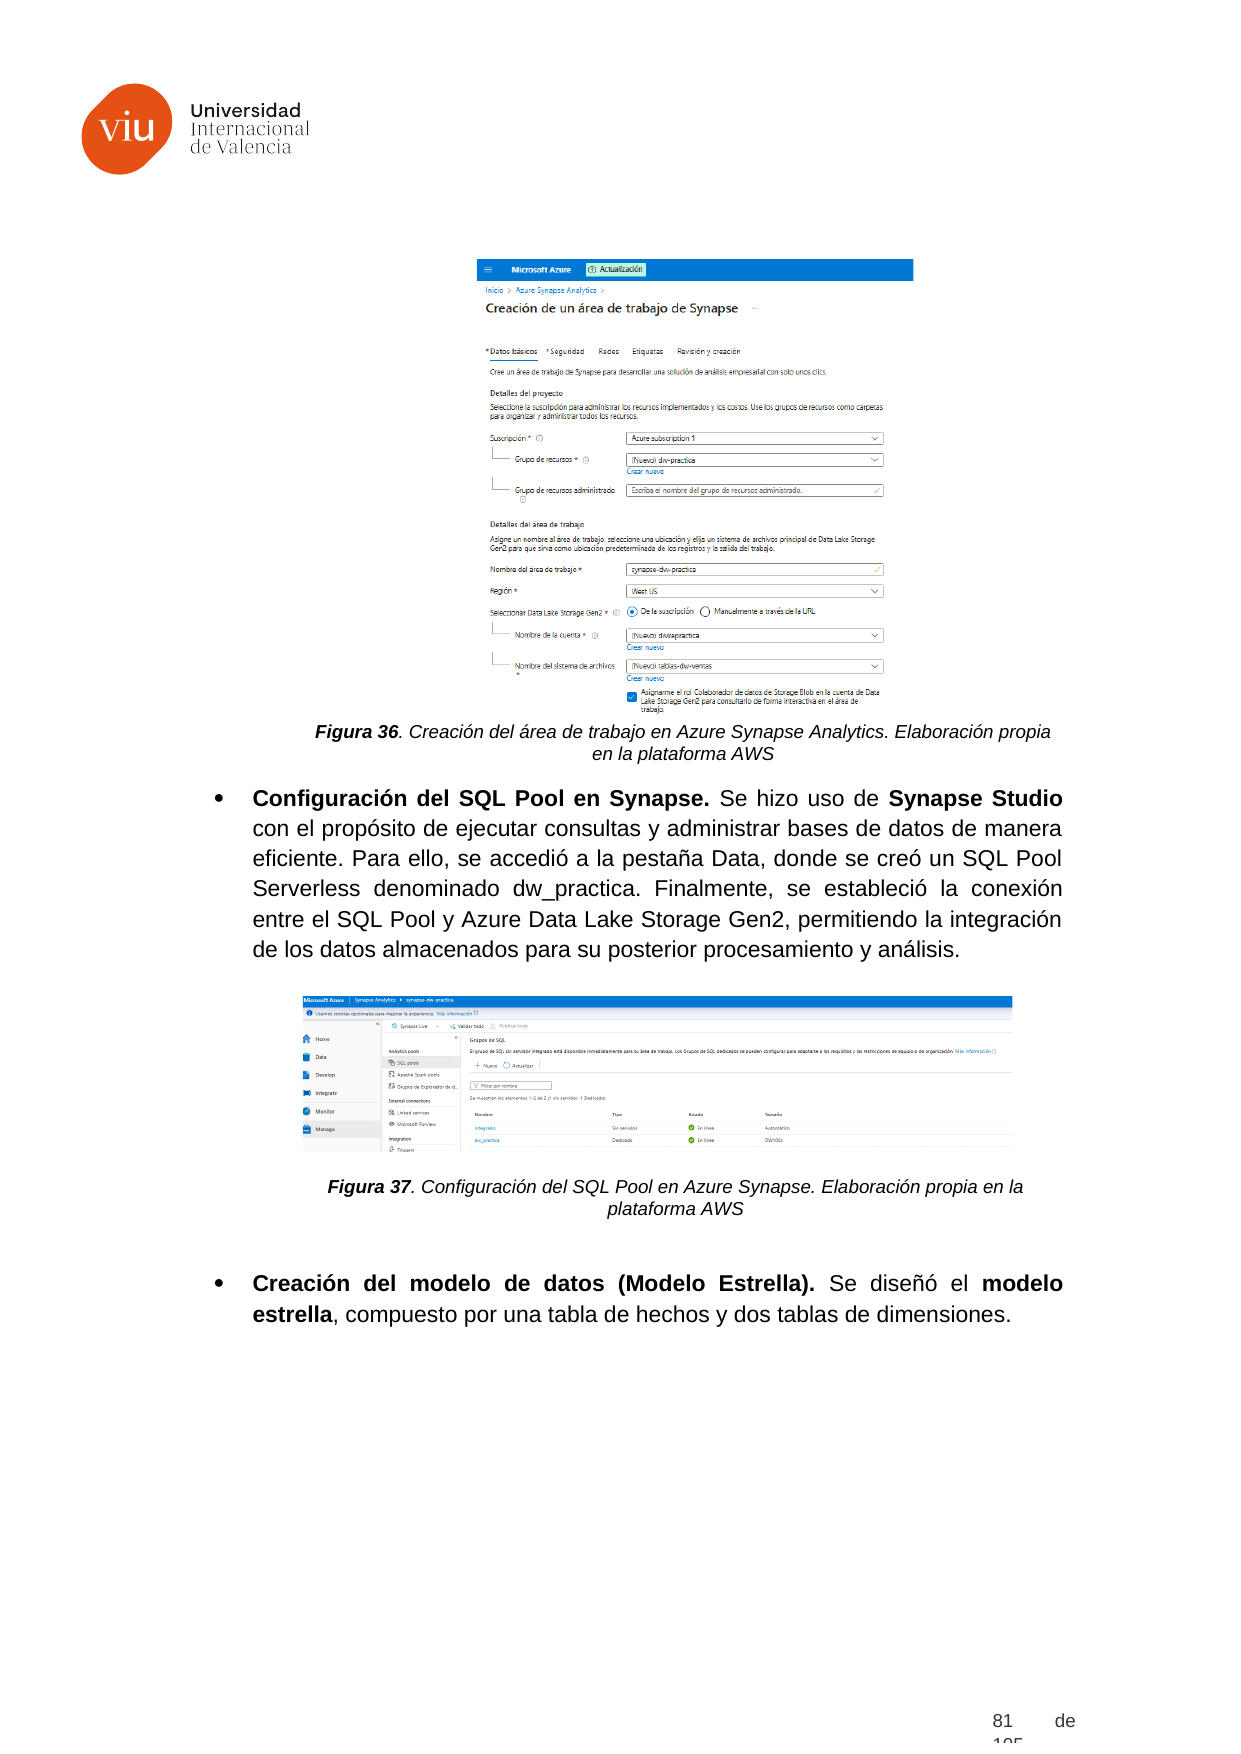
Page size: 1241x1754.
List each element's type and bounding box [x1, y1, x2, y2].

picture [302, 996, 1013, 1152]
picture [60, 62, 330, 197]
picture [476, 259, 914, 717]
